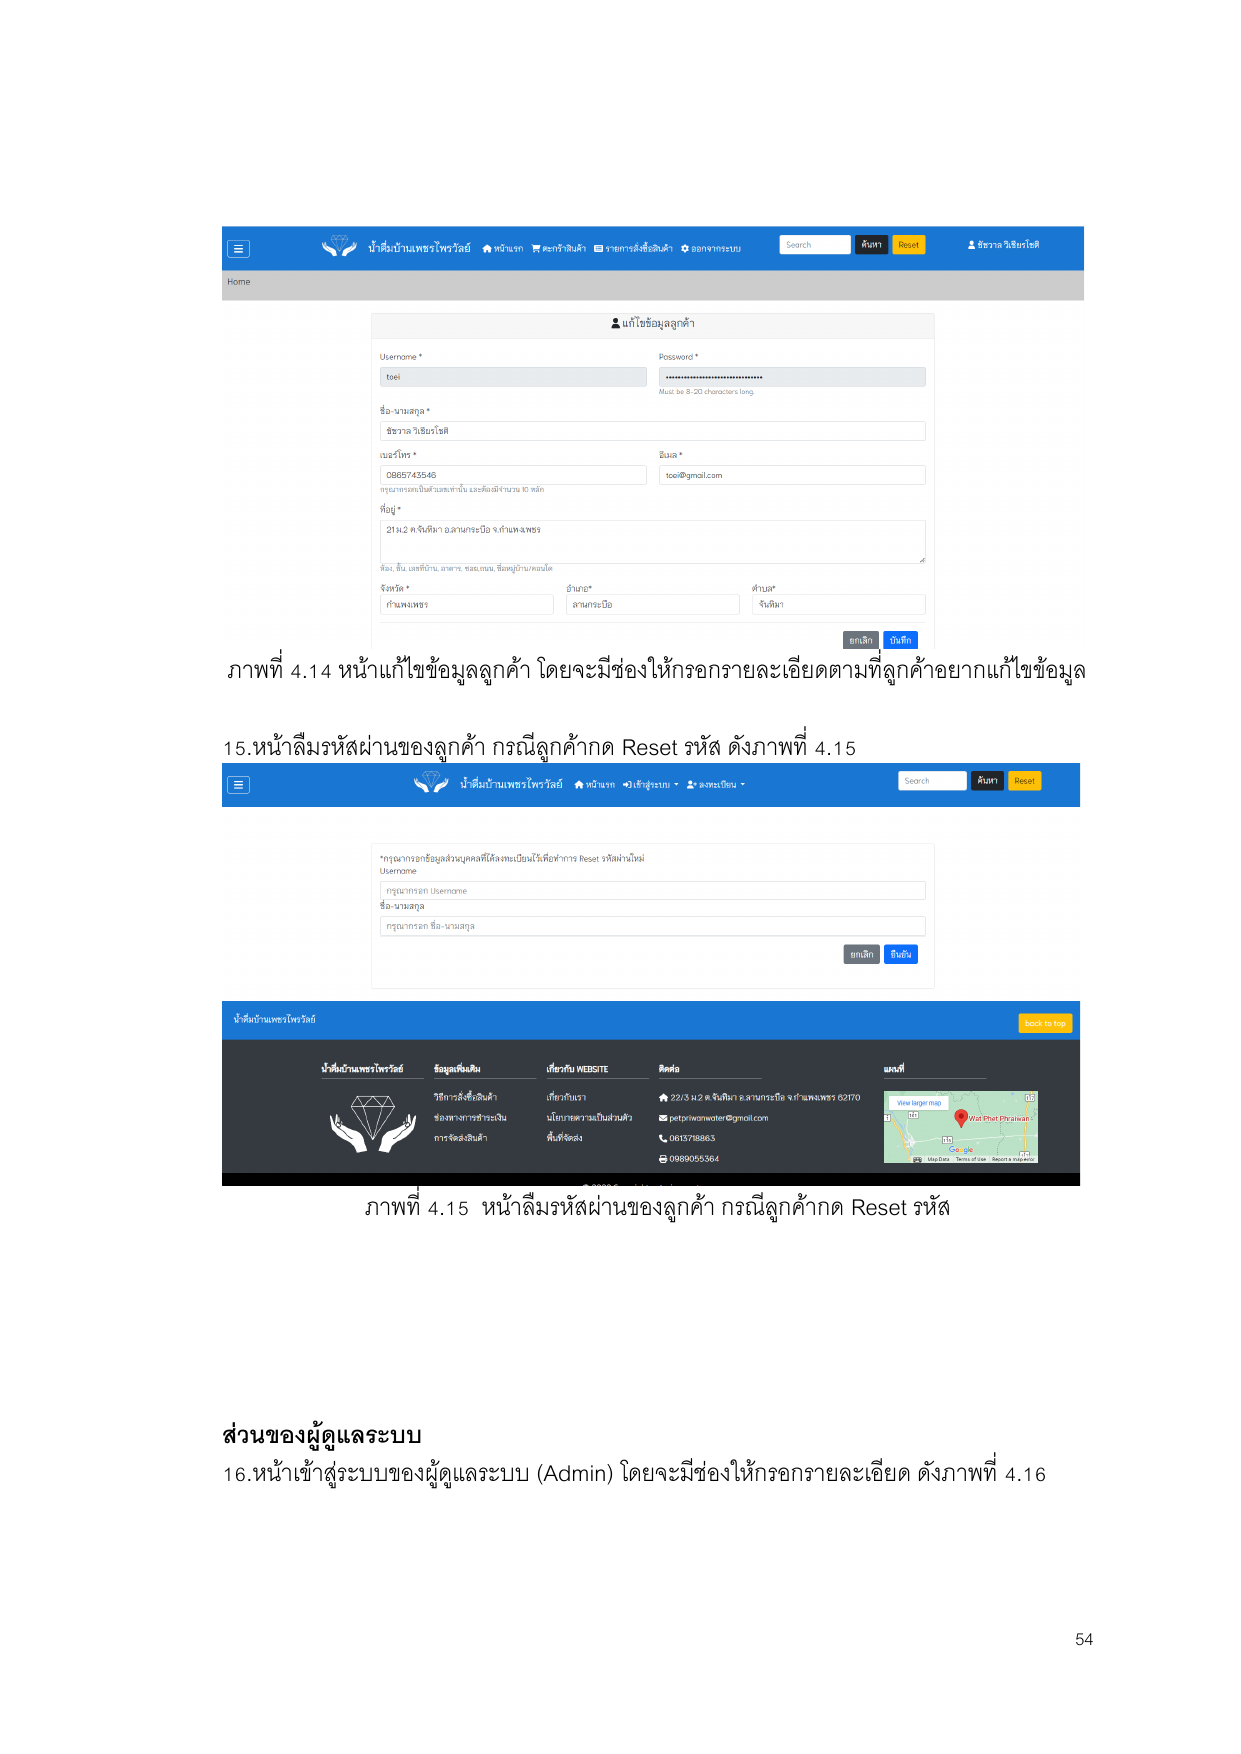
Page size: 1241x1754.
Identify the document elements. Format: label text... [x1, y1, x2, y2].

picture [222, 225, 1085, 649]
text 16.หน้าเข้าสู่ระบบของผู้ดูแลระบบ (Admin) โดยจะมีช่องให้กรอกรายละเอียด ดังภาพที่ 4.16 [222, 1452, 1093, 1490]
text ส่วนของผู้ดูแลระบบ [222, 1415, 1093, 1452]
text 15.หน้าลืมรหัสผ่านของลูกค้า กรณีลูกค้ากด Reset รหัส ดังภาพที่ 4.15 [222, 725, 1093, 764]
picture [222, 763, 1081, 1186]
text ภาพที่ 4.15 หน้าลืมรหัสผ่านของลูกค้า กรณีลูกค้ากด Reset รหัส [222, 1186, 1093, 1224]
text ภาพที่ 4.14 หน้าแก้ไขข้อมูลลูกค้า โดยจะมีช่องให้กรอกรายละเอียดตามที่ลูกค้าอยากแก้ไขข้อมูล [222, 649, 1093, 687]
